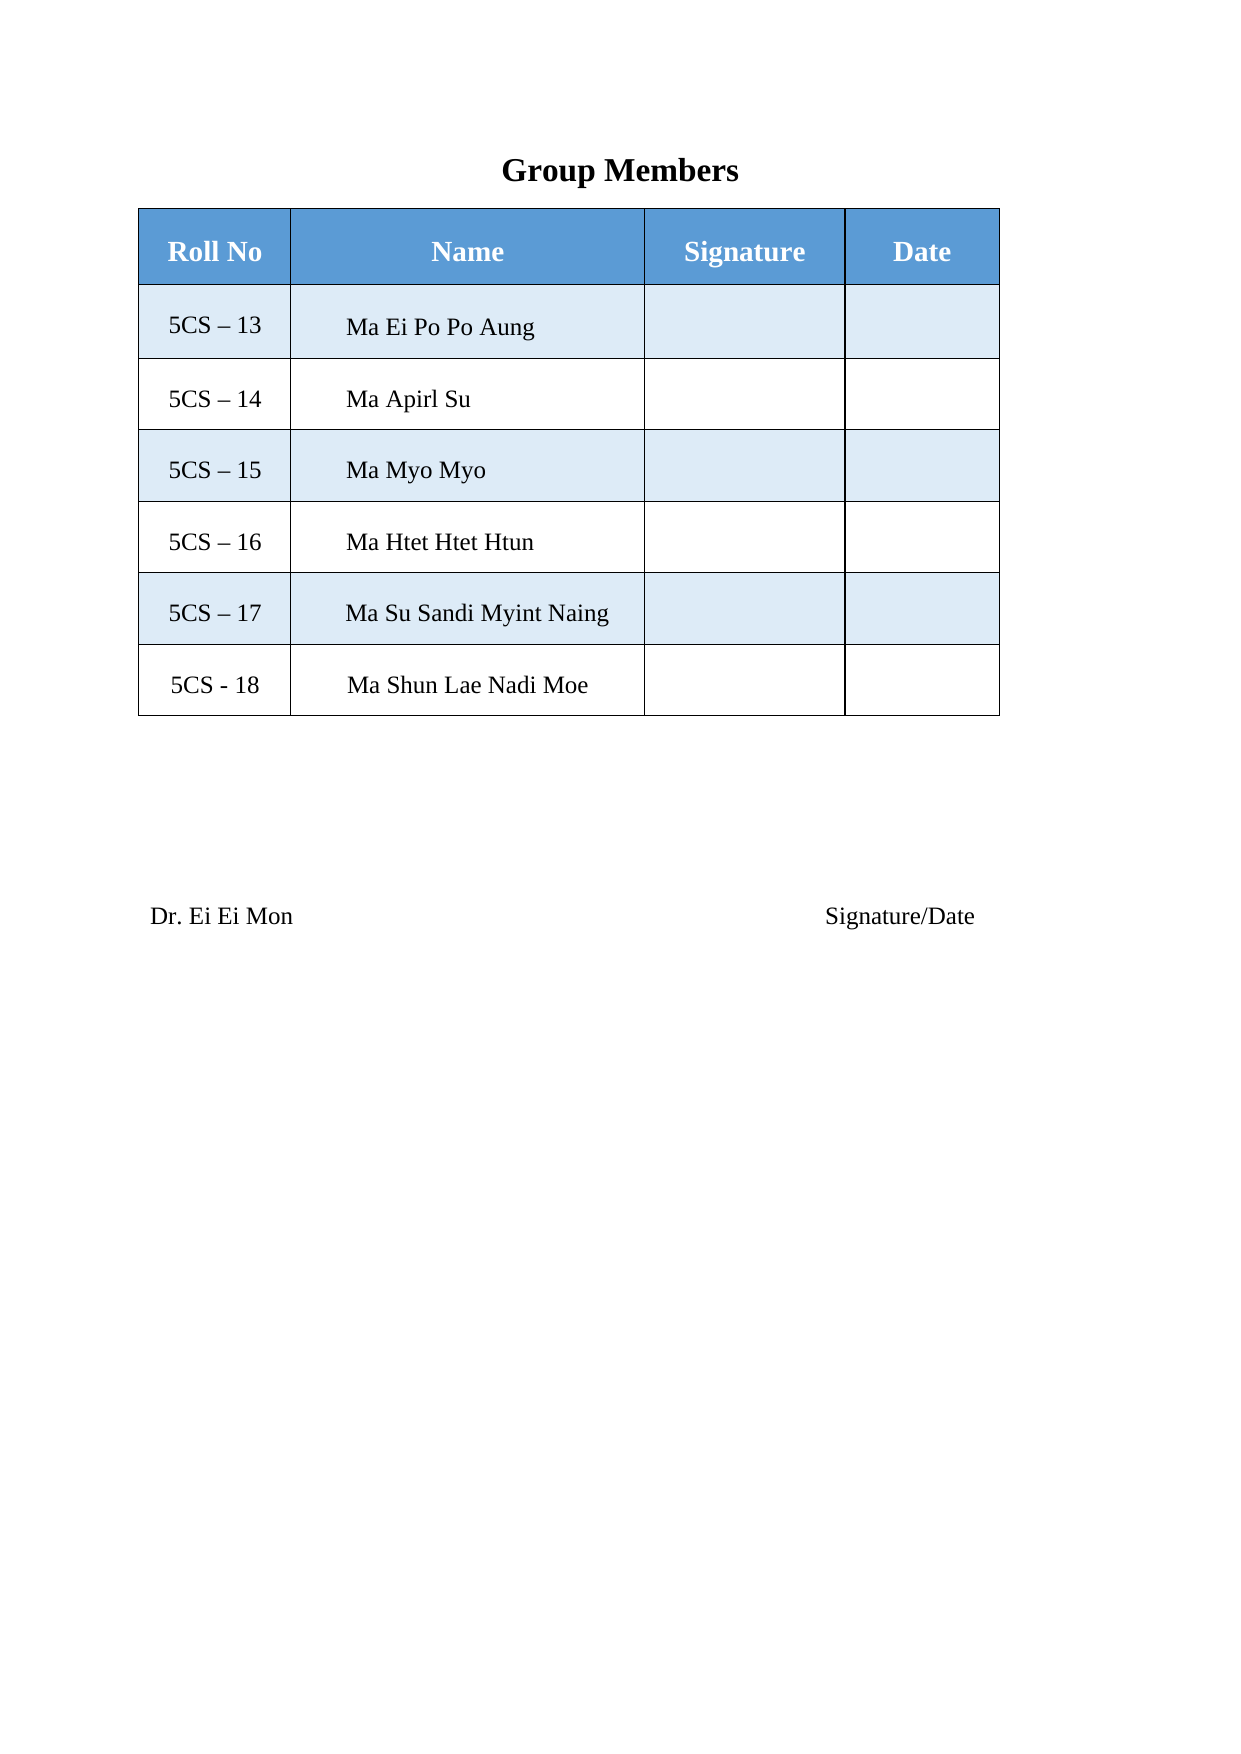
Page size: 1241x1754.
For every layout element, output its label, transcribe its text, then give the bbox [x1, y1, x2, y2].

table_cell Ma Su Sandi Myint Naing [291, 573, 644, 644]
table_cell [645, 359, 844, 429]
table_cell [846, 502, 999, 572]
table_header Name [291, 209, 644, 284]
table_cell Ma Htet Htet Htun [291, 502, 644, 572]
table_header Signature [645, 209, 844, 284]
table_cell [846, 285, 999, 358]
table_cell [645, 645, 844, 715]
table_header Date [846, 209, 999, 284]
table_cell Ma Shun Lae Nadi Moe [291, 645, 644, 715]
table_cell [645, 285, 844, 358]
table_cell [846, 573, 999, 644]
text Group Members [150, 150, 1090, 188]
table_cell 5CS – 16 [139, 502, 290, 572]
table_cell [846, 645, 999, 715]
table_cell Ma Ei Po Po Aung [291, 285, 644, 358]
table_cell 5CS - 18 [139, 645, 290, 715]
table_cell [645, 430, 844, 501]
table_cell 5CS – 17 [139, 573, 290, 644]
table_cell Ma Apirl Su [291, 359, 644, 429]
table_cell [846, 430, 999, 501]
table_cell [645, 502, 844, 572]
table_cell 5CS – 14 [139, 359, 290, 429]
text Dr. Ei Ei Mon Signature/Date [150, 901, 1090, 930]
table_header Roll No [139, 209, 290, 284]
table_cell [645, 573, 844, 644]
table_cell Ma Myo Myo [291, 430, 644, 501]
table_cell 5CS – 15 [139, 430, 290, 501]
table_cell [846, 359, 999, 429]
table_cell 5CS – 13 [139, 285, 290, 358]
